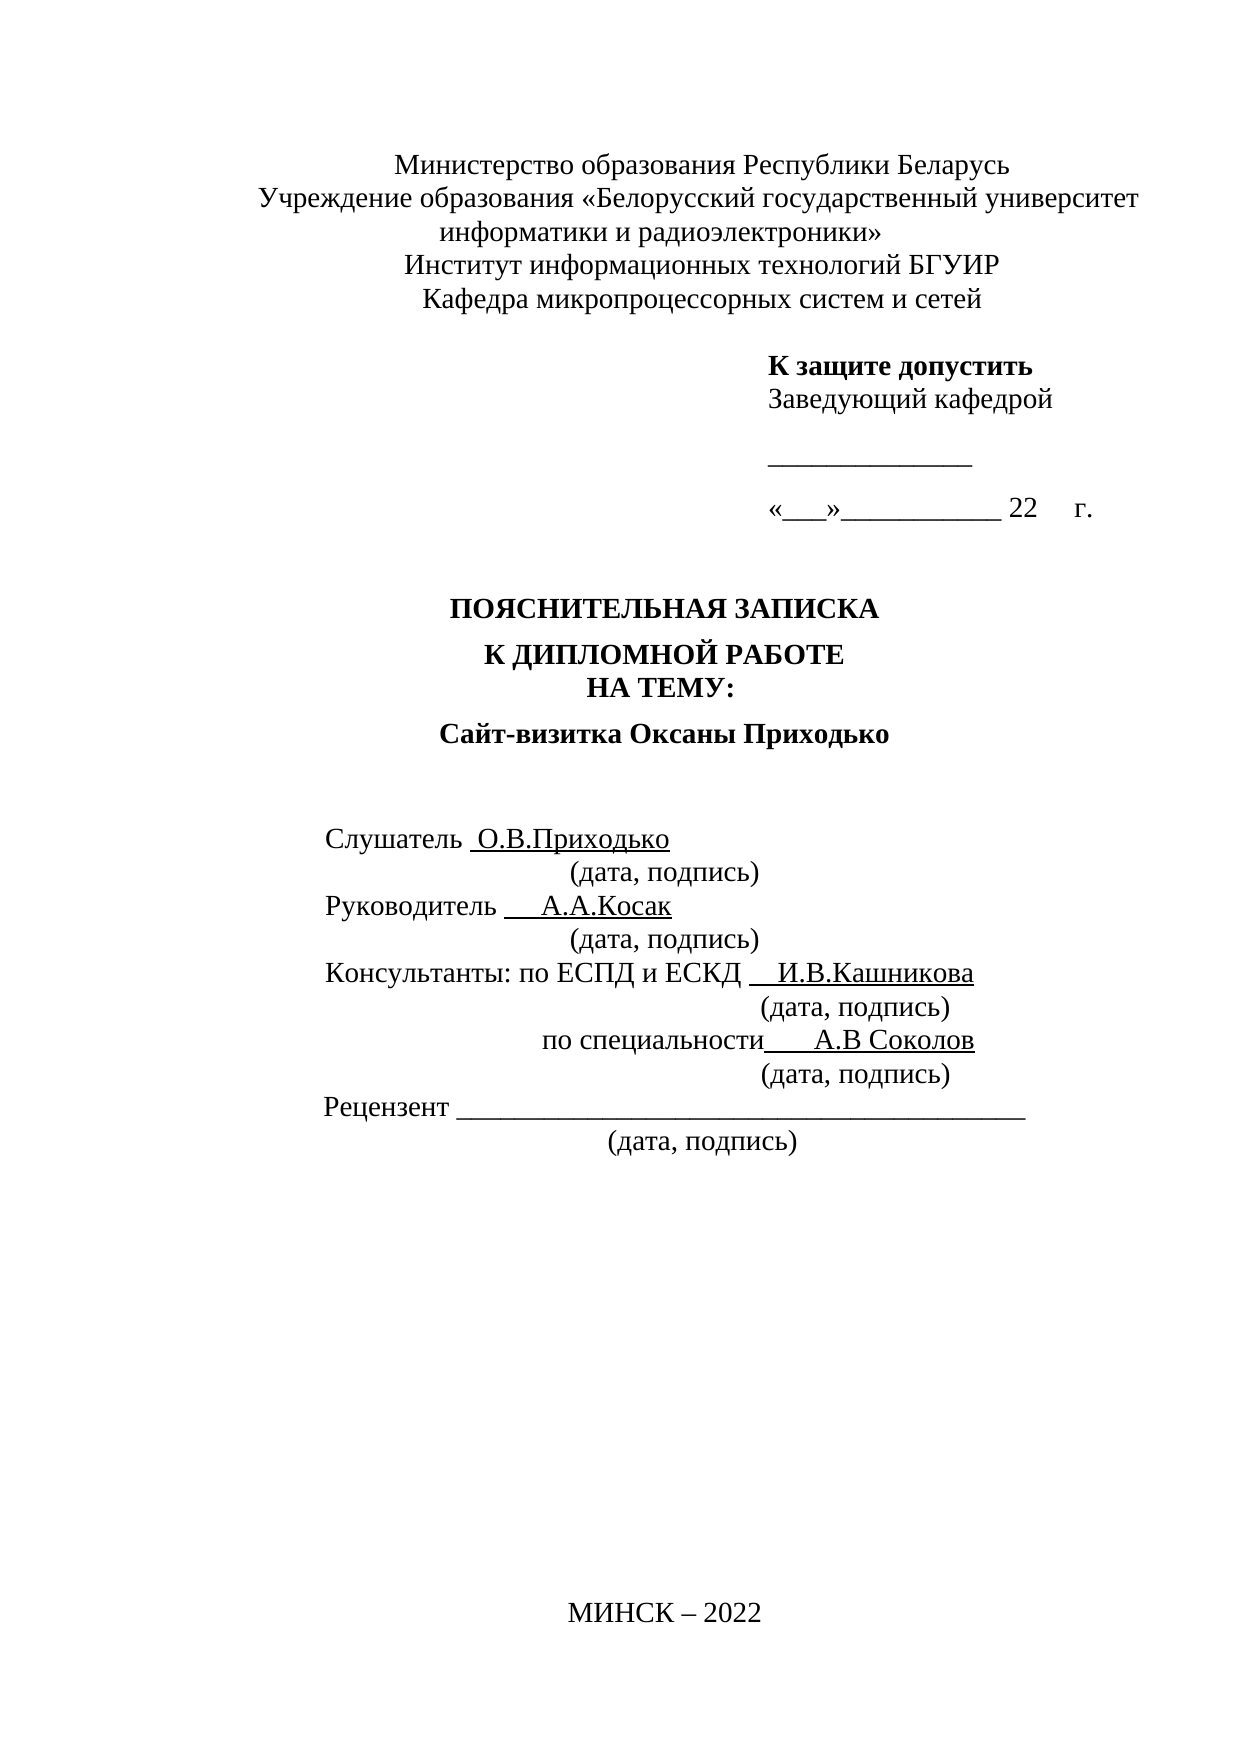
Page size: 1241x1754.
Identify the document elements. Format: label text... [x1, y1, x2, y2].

text Институт информационных технологий БГУИР [177, 247, 1152, 281]
text (дата, подпись) [177, 854, 1152, 888]
text Слушатель О.В.Приходько [177, 821, 1152, 854]
text Рецензент _______________________________________ [177, 1089, 1152, 1123]
text (дата, подпись) [177, 1056, 1152, 1089]
text НА ТЕМУ: [177, 670, 1152, 704]
text Учреждение образования «Белорусский государственный университет информатики и радиоэлектроники» [177, 180, 1152, 247]
text Сайт-визитка Оксаны Приходько [177, 716, 1152, 750]
text Консультанты: по ЕСПД и ЕСКД И.В.Кашникова [177, 955, 1152, 989]
text Кафедра микропроцессорных систем и сетей [177, 281, 1152, 314]
text МИНСК – 2022 [177, 1596, 1152, 1629]
text Министерство образования Республики Беларусь [177, 147, 1152, 180]
text Руководитель А.А.Косак [177, 888, 1152, 922]
text «___»___________ 22 г. [177, 490, 1152, 524]
text Заведующий кафедрой [177, 382, 1152, 415]
text ______________ [177, 436, 1152, 469]
text К ДИПЛОМНОЙ РАБОТЕ [177, 637, 1152, 670]
text К защите допустить [177, 348, 1152, 382]
text по специальности А.В Соколов [177, 1022, 1152, 1056]
text (дата, подпись) [177, 922, 1152, 955]
text (дата, подпись) [177, 989, 1152, 1022]
text (дата, подпись) [177, 1123, 1152, 1156]
text ПОЯСНИТЕЛЬНАЯ ЗАПИСКА [177, 591, 1152, 624]
